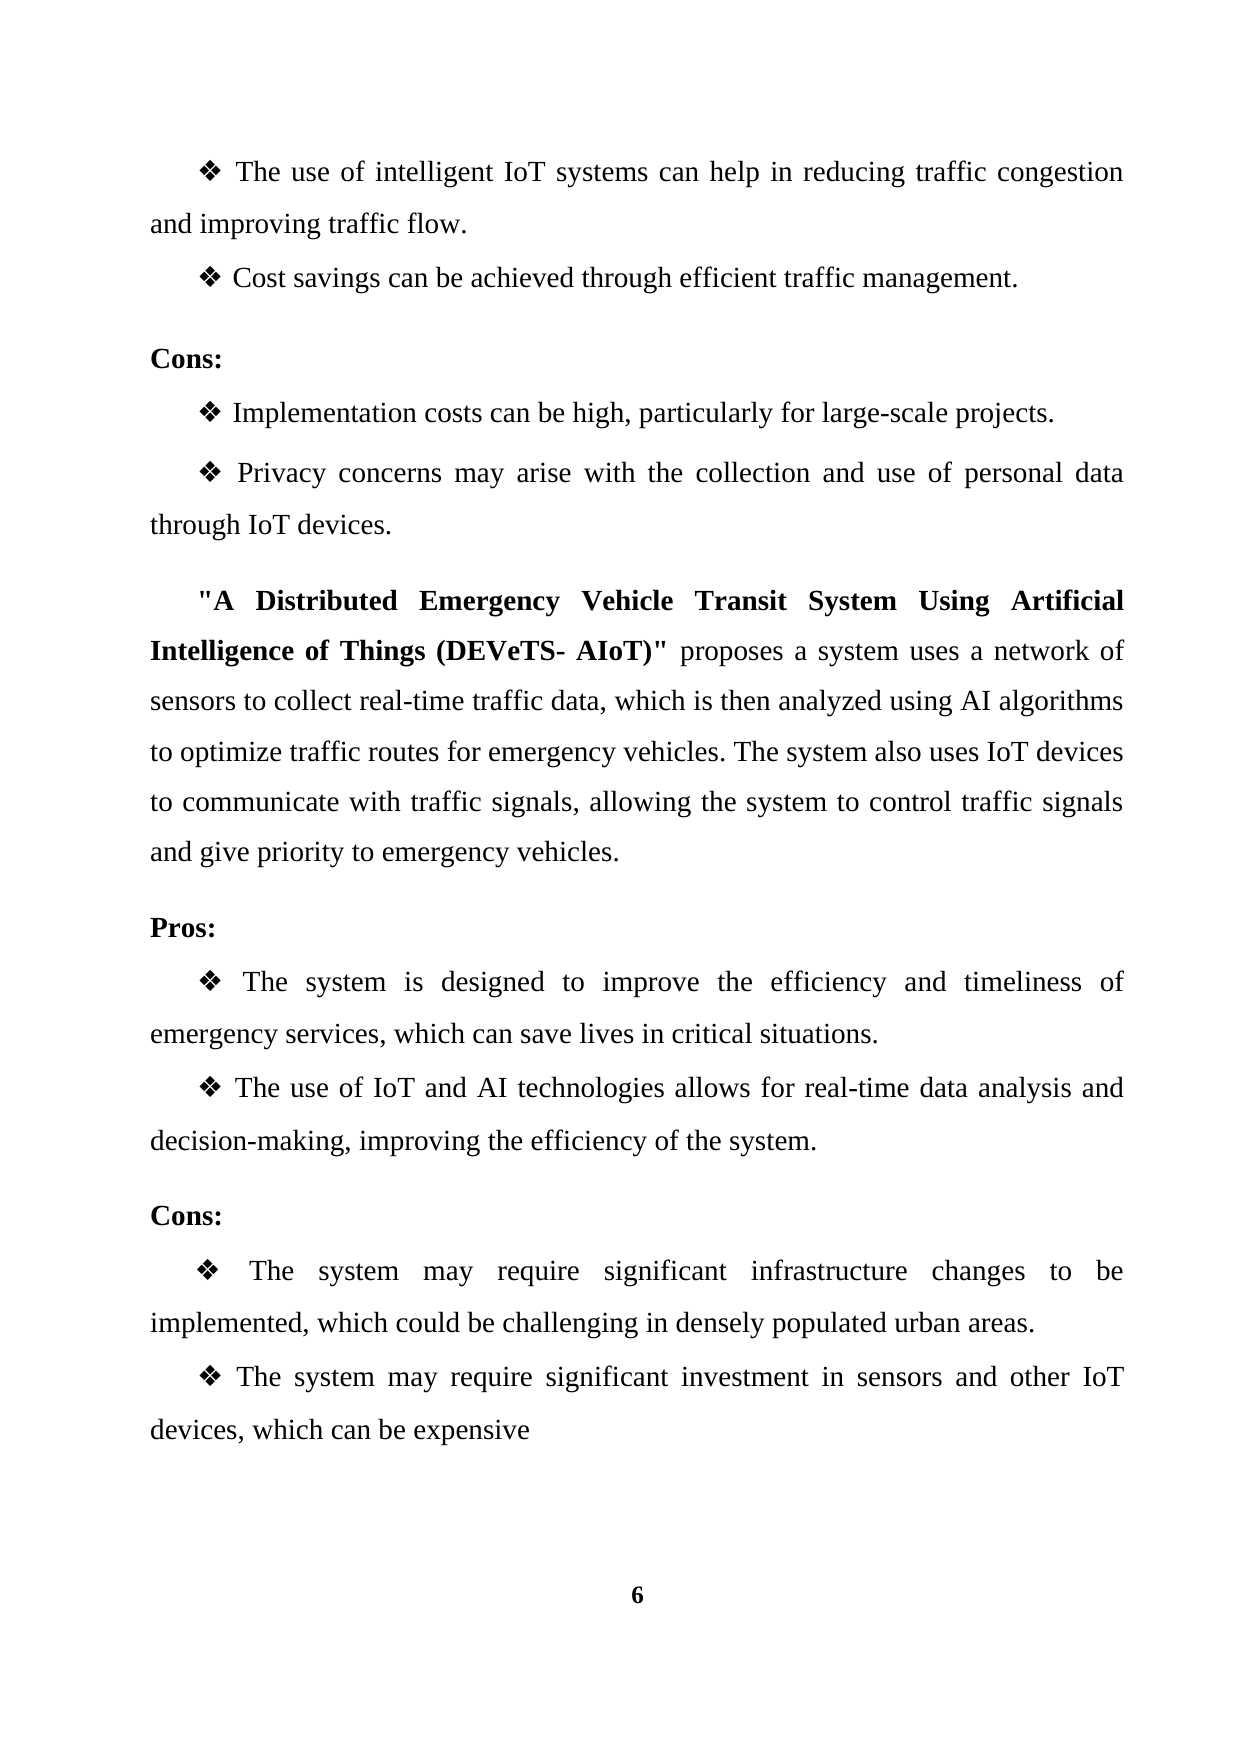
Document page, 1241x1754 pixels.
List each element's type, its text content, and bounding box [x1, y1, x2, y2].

text ❖ Cost savings can be achieved through efficient traffic management. [150, 257, 1125, 296]
text ❖ The system may require significant investment in sensors and other IoT devices, which can be expensive [150, 1356, 1125, 1446]
text ❖ Privacy concerns may arise with the collection and use of personal data through IoT devices. [150, 451, 1125, 541]
text Cons: [150, 1198, 1125, 1232]
text ❖ The use of intelligent IoT systems can help in reducing traffic congestion and improving traffic flow. [150, 150, 1125, 240]
text Pros: [150, 910, 1125, 943]
text ❖ Implementation costs can be high, particularly for large-scale projects. [150, 392, 1125, 431]
text ❖ The system may require significant infrastructure changes to be implemented, which could be challenging in densely populated urban areas. [150, 1249, 1125, 1339]
text ❖ The system is designed to improve the efficiency and timeliness of emergency services, which can save lives in critical situations. [150, 960, 1125, 1050]
text ❖ The use of IoT and AI technologies allows for real-time data analysis and decision-making, improving the efficiency of the system. [150, 1067, 1125, 1157]
text Cons: [150, 341, 1125, 375]
text "A Distributed Emergency Vehicle Transit System Using Artificial Intelligence of Things (DEVeTS- AIoT)" proposes a system uses a network of sensors to collect real-time traffic data, which is then analyzed using AI algorithms to optimize traffic routes for emergency vehicles. The system also uses IoT devices to communicate with traffic signals, allowing the system to control traffic signals and give priority to emergency vehicles. [150, 583, 1125, 868]
